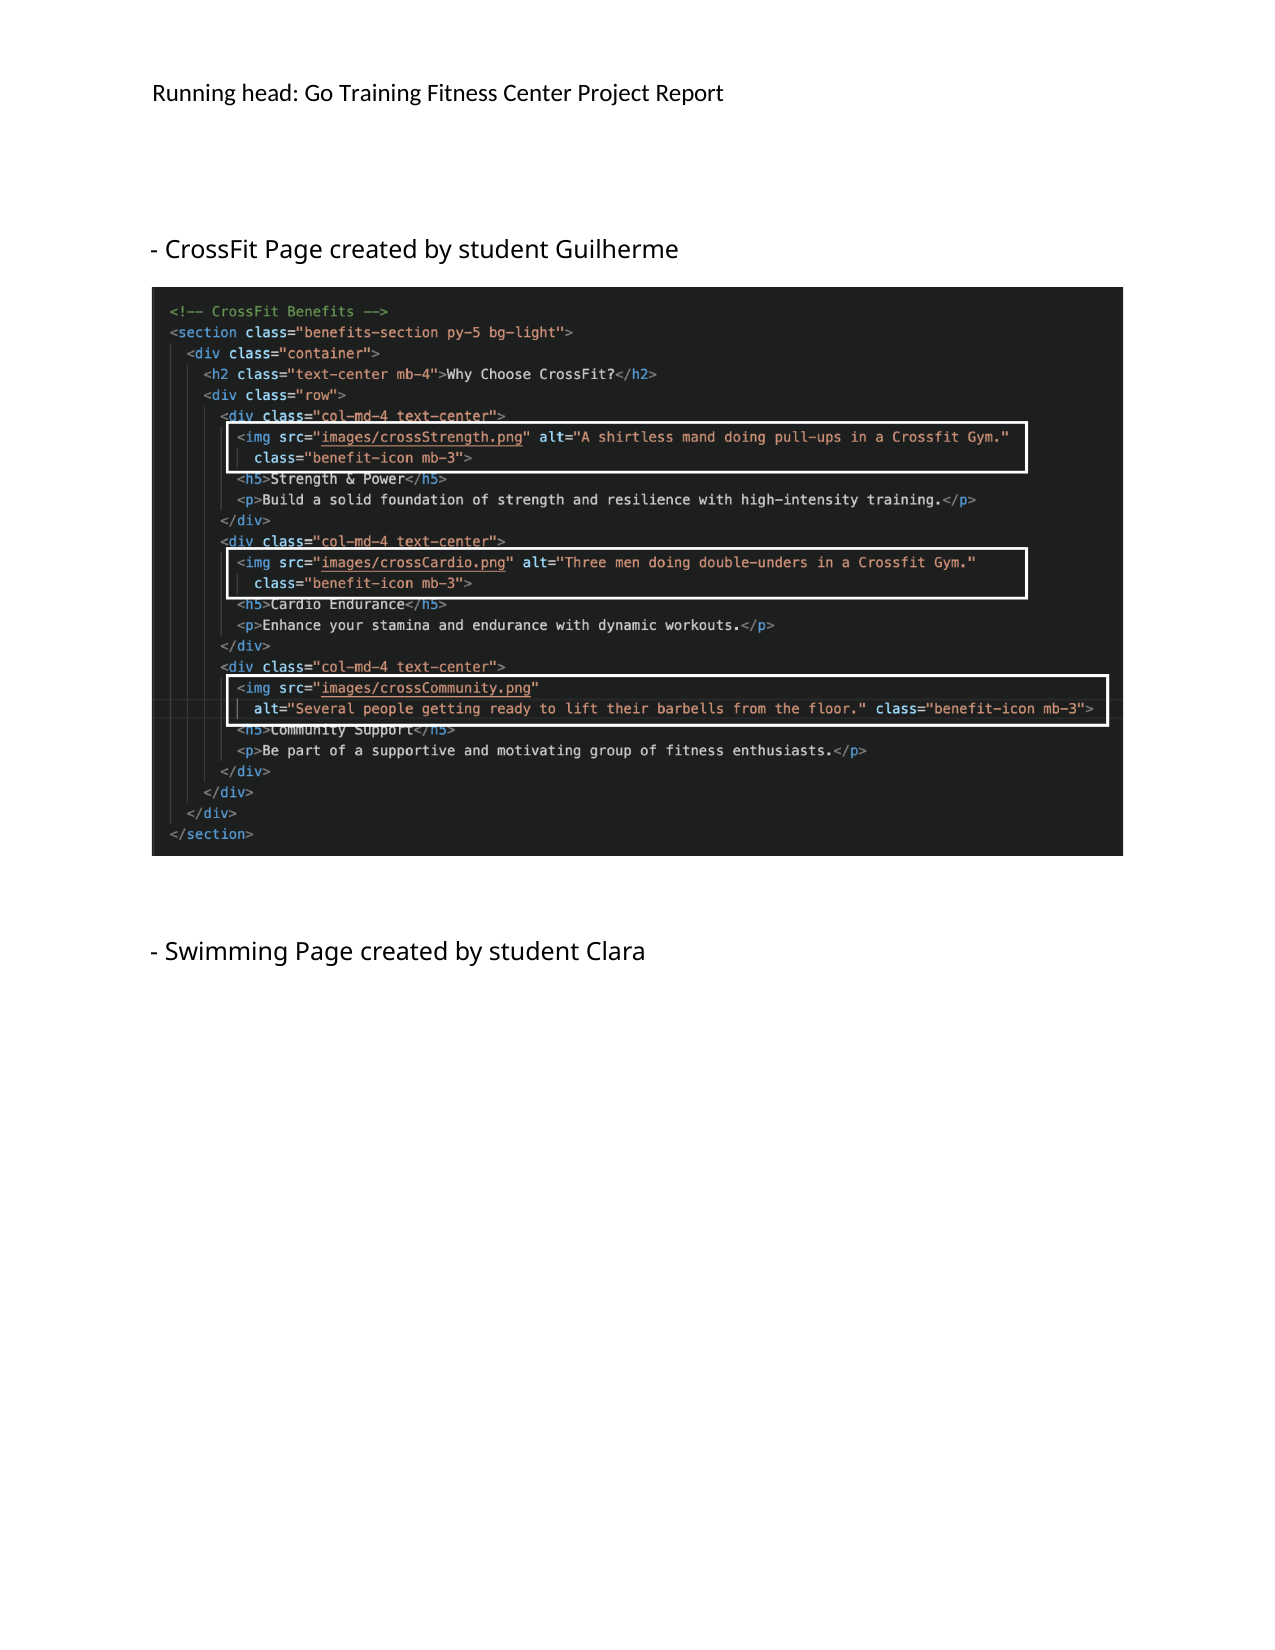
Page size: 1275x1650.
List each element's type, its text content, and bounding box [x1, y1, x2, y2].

text - CrossFit Page created by student Guilherme [150, 232, 1125, 266]
text - Swimming Page created by student Clara [150, 934, 1125, 968]
picture [151, 287, 1124, 856]
